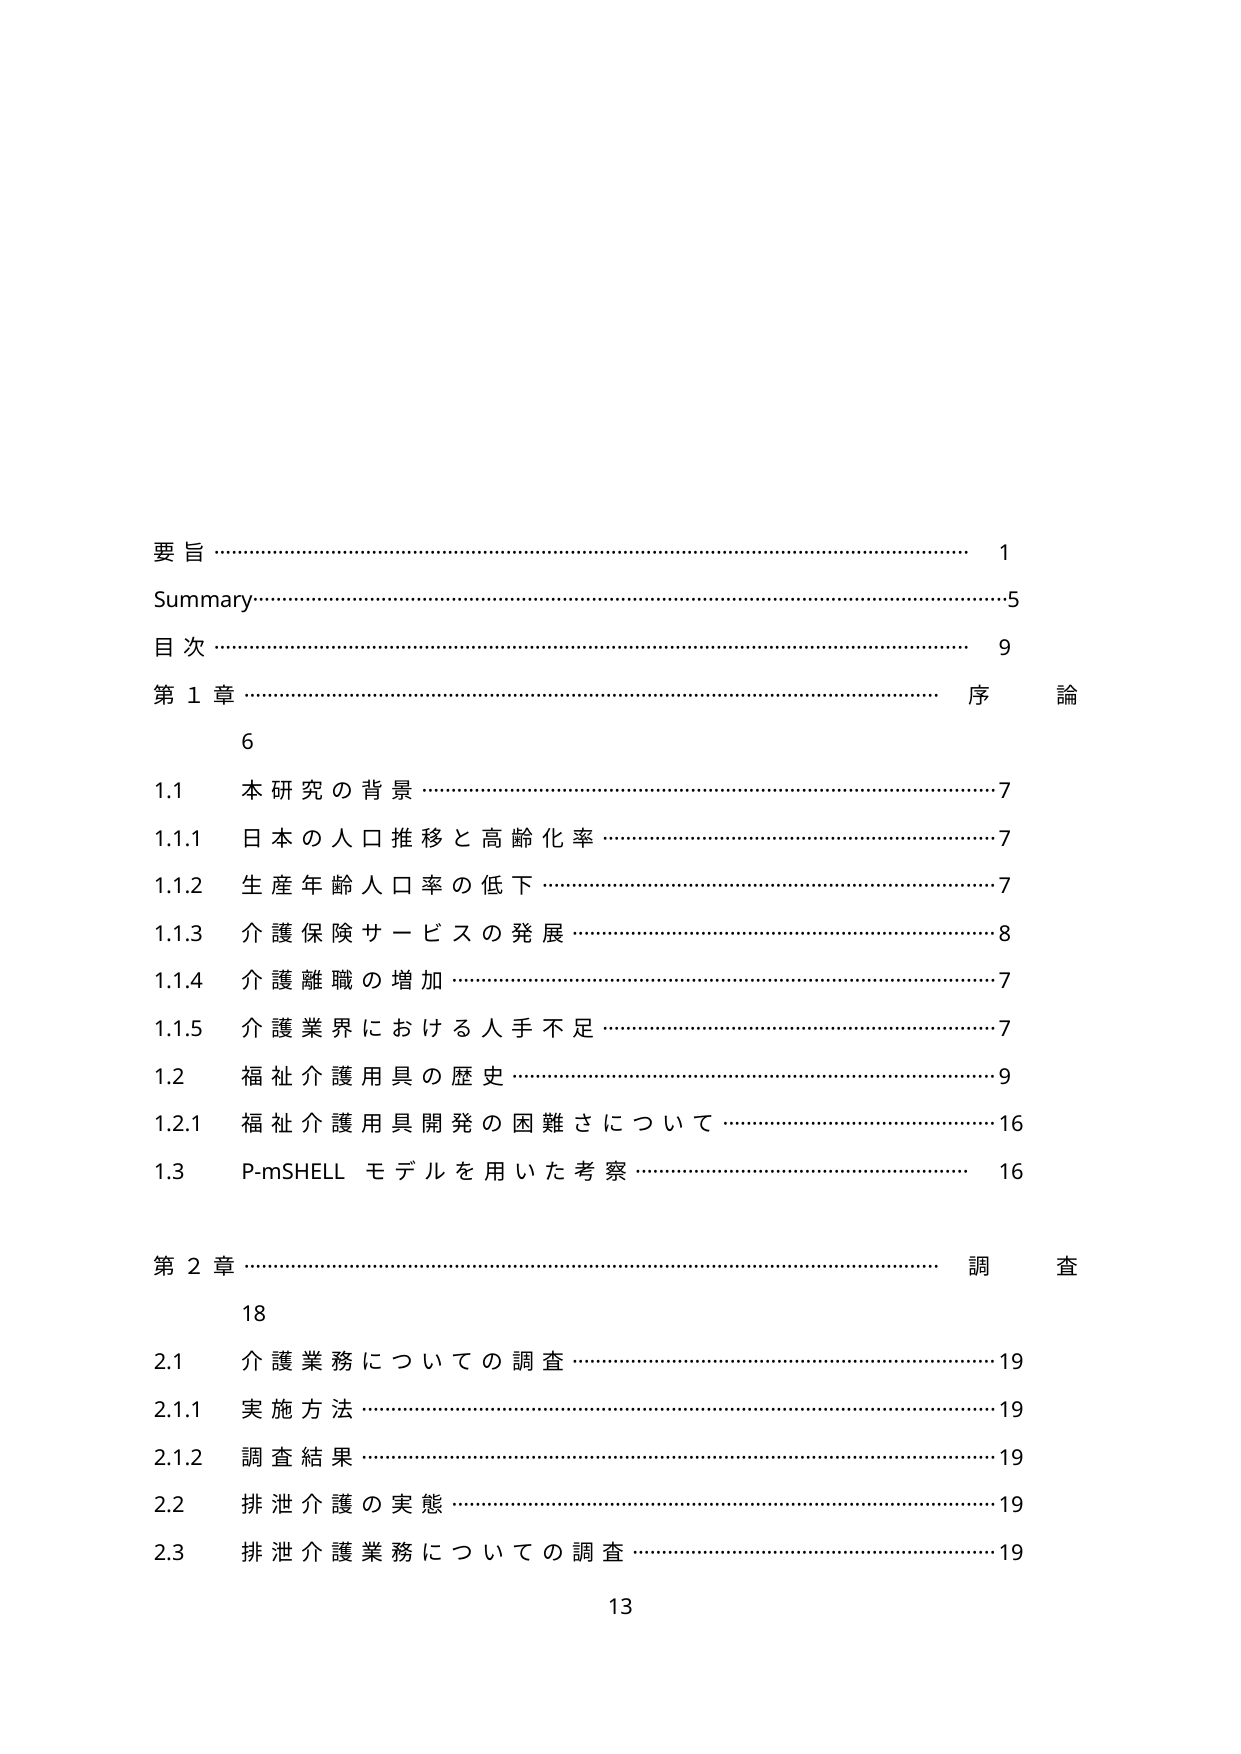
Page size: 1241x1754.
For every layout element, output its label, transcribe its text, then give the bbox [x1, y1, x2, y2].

text 第２章 調査 18 [153, 1241, 1087, 1336]
text 1.1 本研究の背景 7 [153, 765, 1087, 813]
text 2.1.1 実施方法 19 [153, 1384, 1087, 1432]
text 2.1.2 調査結果 19 [153, 1432, 1087, 1479]
text 1.2 福祉介護用具の歴史 9 [153, 1051, 1087, 1098]
text 第１章 序論 6 [153, 670, 1087, 765]
text 1.2.1 福祉介護用具開発の困難さについて 16 [153, 1098, 1087, 1146]
text 1.1.3 介護保険サービスの発展 8 [153, 908, 1087, 956]
text 1.1.5 介護業界における人手不足 7 [153, 1003, 1087, 1051]
text 1.1.1 日本の人口推移と高齢化率 7 [153, 813, 1087, 860]
text 1.1.4 介護離職の増加 7 [153, 956, 1087, 1003]
text 目次 9 [153, 622, 1087, 670]
text 1.1.2 生産年齢人口率の低下 7 [153, 860, 1087, 908]
text 1.3 P-mSHELLモデルを用いた考察 16 [153, 1146, 1087, 1193]
text 2.3 排泄介護業務についての調査 19 [153, 1527, 1087, 1574]
text Summary 5 [153, 575, 1087, 622]
text 要旨 1 [153, 527, 1087, 575]
text 2.2 排泄介護の実態 19 [153, 1479, 1087, 1527]
text 2.1 介護業務についての調査 19 [153, 1336, 1087, 1384]
